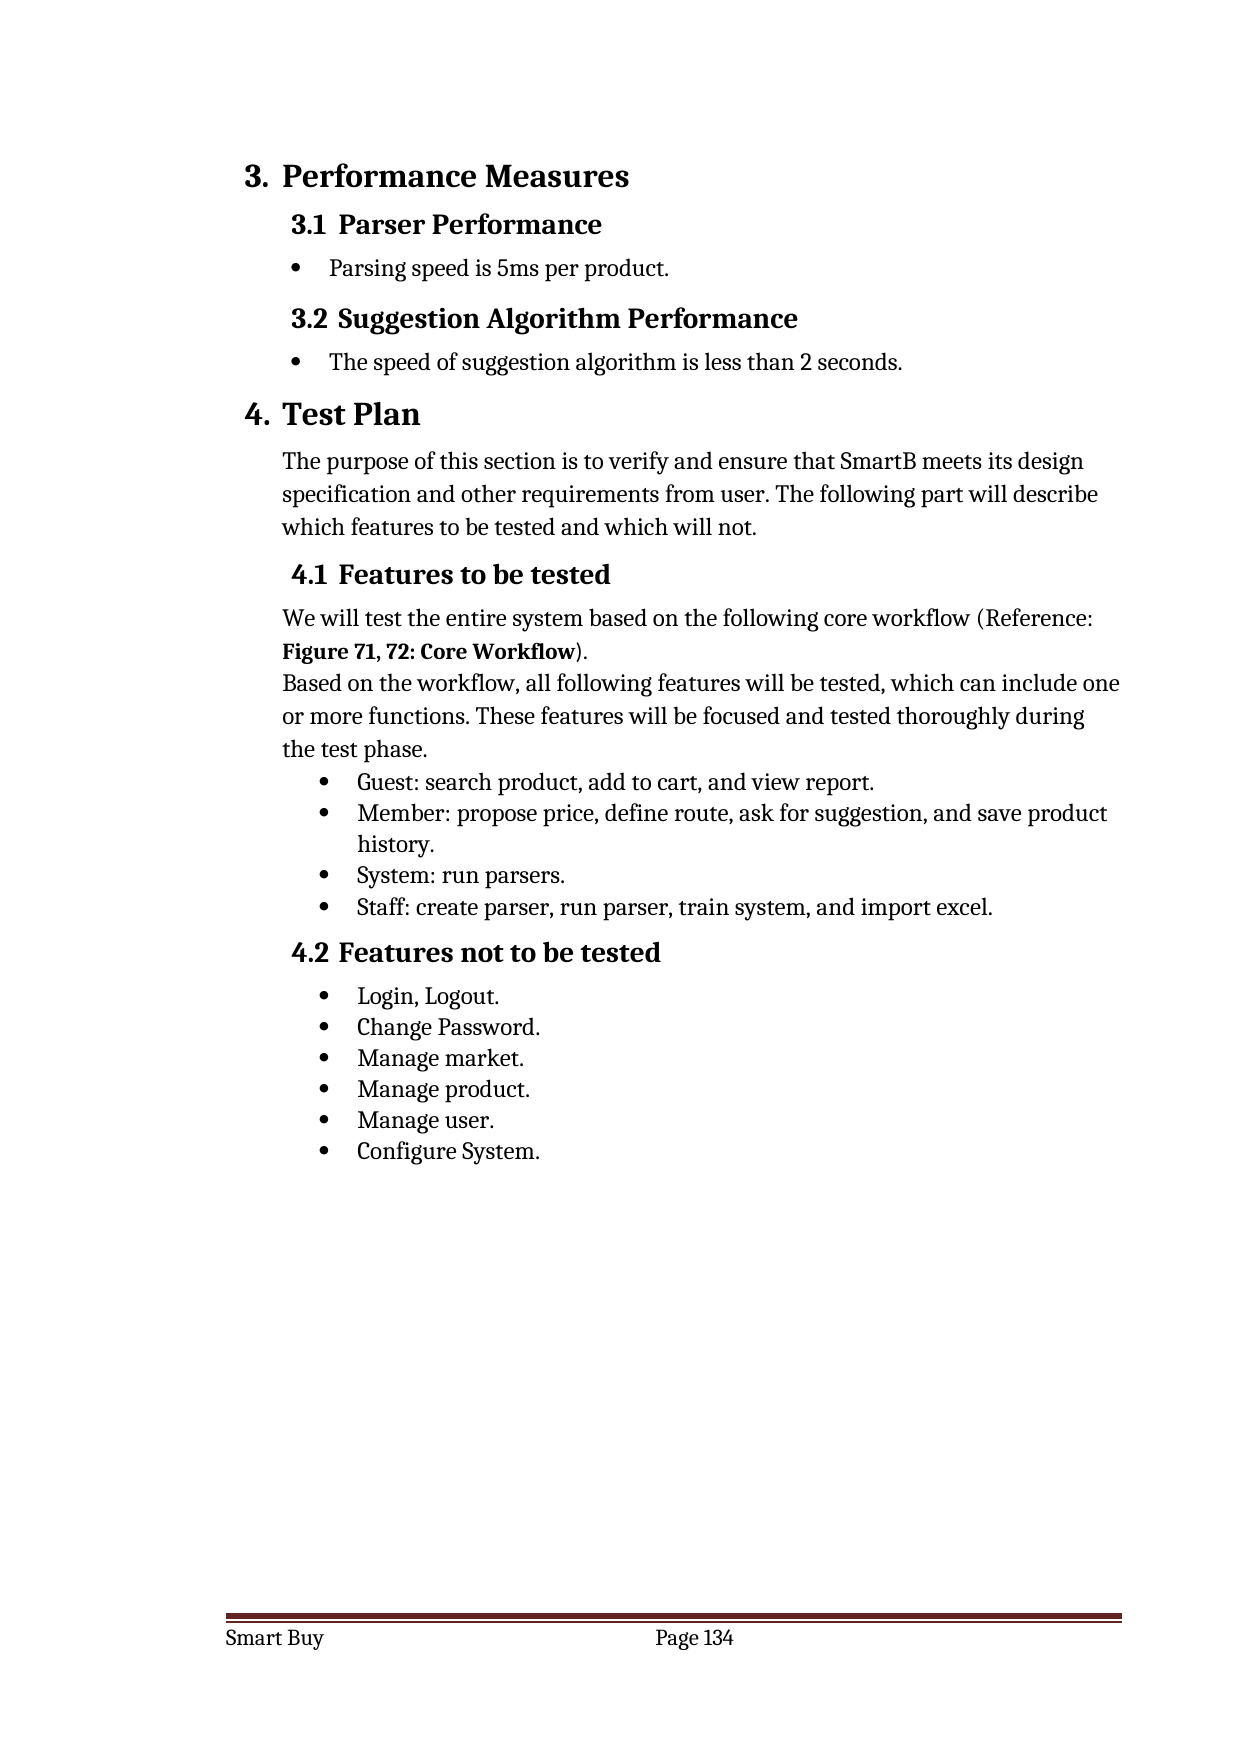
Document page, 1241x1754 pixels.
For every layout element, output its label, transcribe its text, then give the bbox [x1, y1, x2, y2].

list The speed of suggestion algorithm is less than 2 seconds. [291, 348, 1122, 377]
subtitle Suggestion Algorithm Performance [291, 302, 1122, 336]
list Manage user. [319, 1106, 1122, 1135]
list Change Password. [319, 1013, 1122, 1042]
list Parsing speed is 5ms per product. [291, 254, 1122, 283]
list System: run parsers. [319, 861, 1122, 890]
subtitle Performance Measures [244, 157, 1122, 196]
text The purpose of this section is to verify and ensure that SmartB meets its design specification and other requirements from user. The following part will describe which features to be tested and which will not. [282, 447, 1122, 541]
subtitle Features to be tested [291, 558, 1122, 592]
list Staff: create parser, run parser, train system, and import excel. [319, 892, 1122, 921]
subtitle Test Plan [244, 396, 1122, 434]
subtitle Parser Performance [291, 208, 1122, 242]
list Guest: search product, add to cart, and view report. [319, 768, 1122, 797]
list Configure System. [319, 1137, 1122, 1166]
list Manage product. [319, 1075, 1122, 1104]
text Based on the workflow, all following features will be tested, which can include one or more functions. These features will be focused and tested thoroughly during the test phase. [282, 669, 1122, 764]
subtitle Features not to be tested [291, 936, 1122, 969]
list Member: propose price, define route, ask for suggestion, and save product history. [319, 799, 1122, 859]
list Manage market. [319, 1044, 1122, 1073]
text We will test the entire system based on the following core workflow (Reference: Figure 71, 72: Core Workflow). [282, 604, 1122, 665]
list Login, Logout. [319, 982, 1122, 1011]
